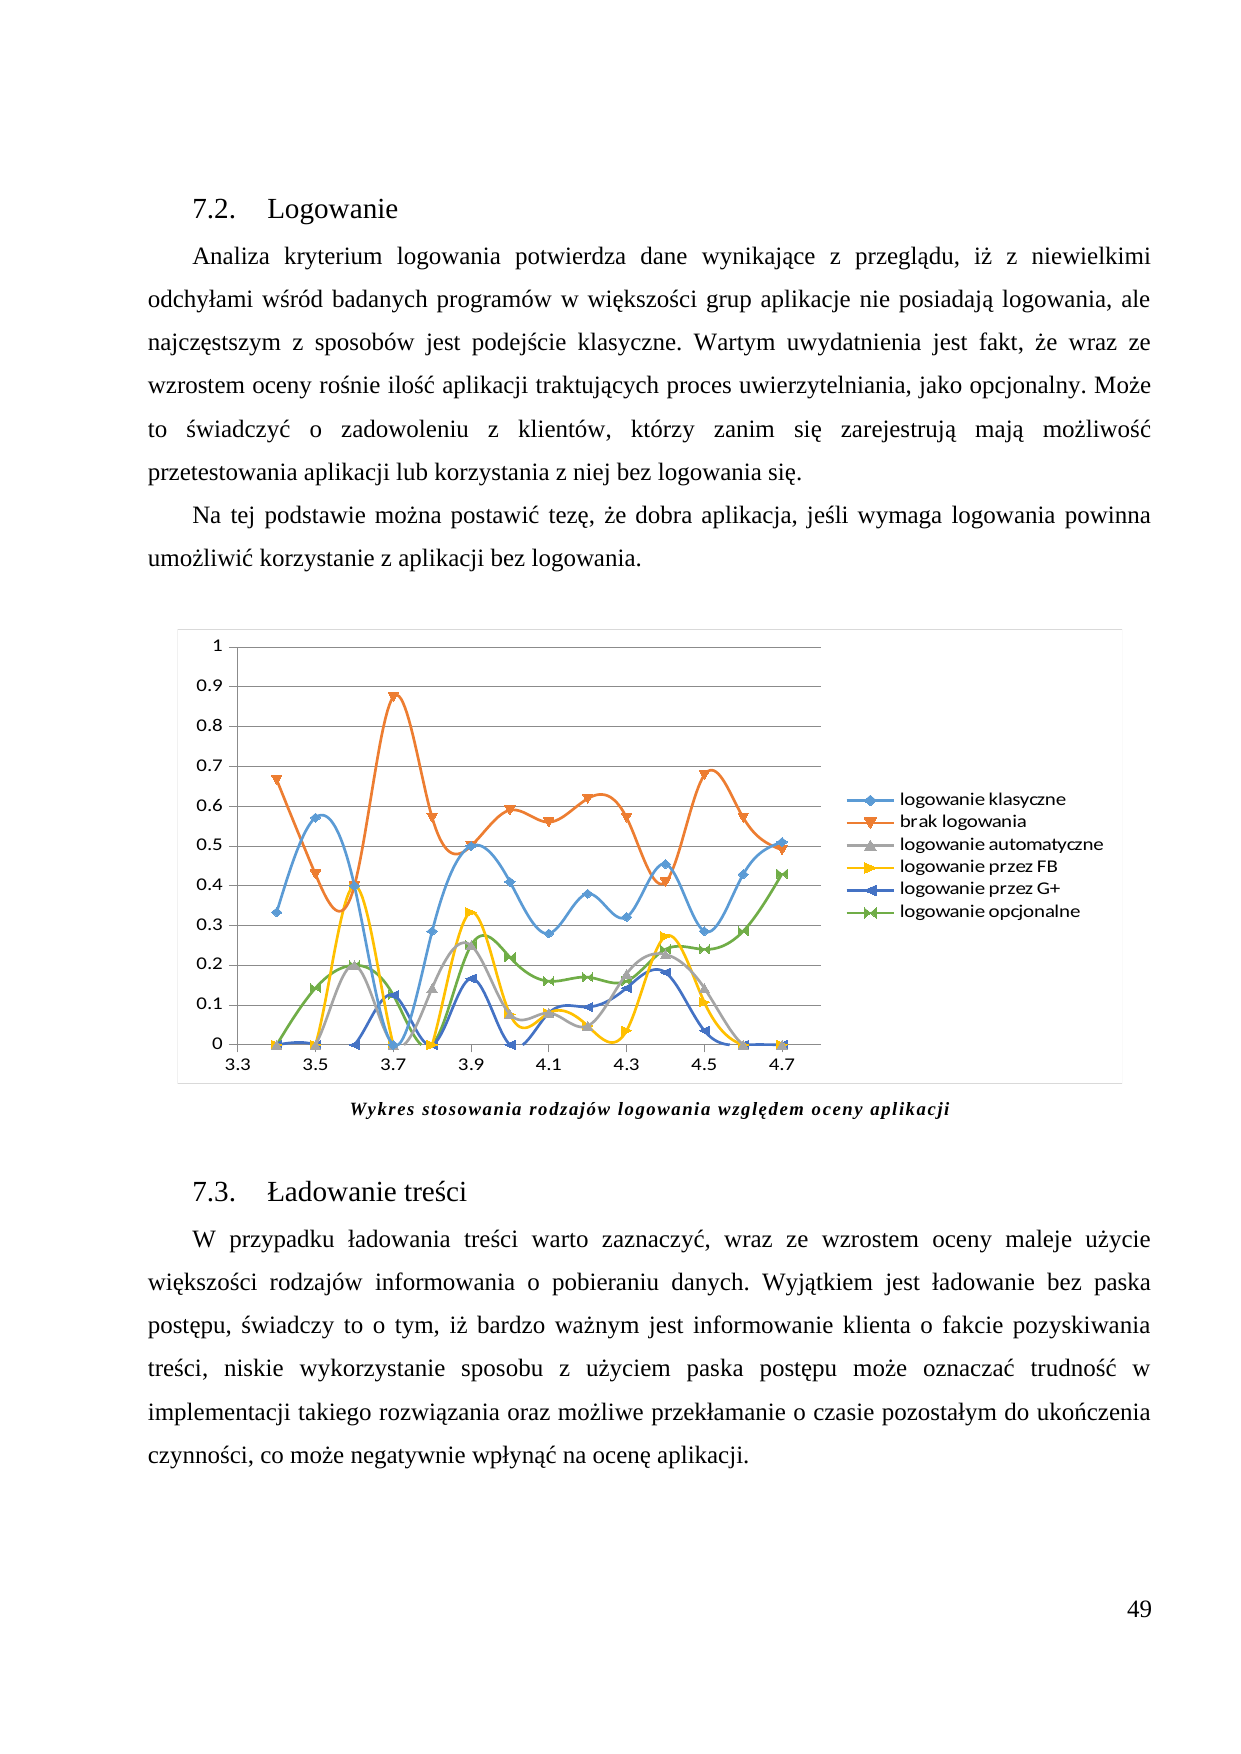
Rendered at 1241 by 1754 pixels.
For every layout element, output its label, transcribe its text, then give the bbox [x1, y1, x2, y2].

text Analiza kryterium logowania potwierdza dane wynikające z przeglądu, iż z niewielkimi odchyłami wśród badanych programów w większości grup aplikacje nie posiadają logowania, ale najczęstszym z sposobów jest podejście klasyczne. Wartym uwydatnienia jest fakt, że wraz ze wzrostem oceny rośnie ilość aplikacji traktujących proces uwierzytelniania, jako opcjonalny. Może to świadczyć o zadowoleniu z klientów, którzy zanim się zarejestrują mają możliwość przetestowania aplikacji lub korzystania z niej bez logowania się. [148, 241, 1152, 486]
subtitle Ładowanie treści [192, 1174, 1152, 1207]
subtitle Logowanie [192, 191, 1152, 224]
text W przypadku ładowania treści warto zaznaczyć, wraz ze wzrostem oceny maleje użycie większości rodzajów informowania o pobieraniu danych. Wyjątkiem jest ładowanie bez paska postępu, świadczy to o tym, iż bardzo ważnym jest informowanie klienta o fakcie pozyskiwania treści, niskie wykorzystanie sposobu z użyciem paska postępu może oznaczać trudność w implementacji takiego rozwiązania oraz możliwe przekłamanie o czasie pozostałym do ukończenia czynności, co może negatywnie wpłynąć na ocenę aplikacji. [148, 1224, 1152, 1468]
subtitle Wykres stosowania rodzajów logowania względem oceny aplikacji [148, 1098, 1152, 1120]
text Na tej podstawie można postawić tezę, że dobra aplikacja, jeśli wymaga logowania powinna umożliwić korzystanie z aplikacji bez logowania. [148, 500, 1152, 572]
